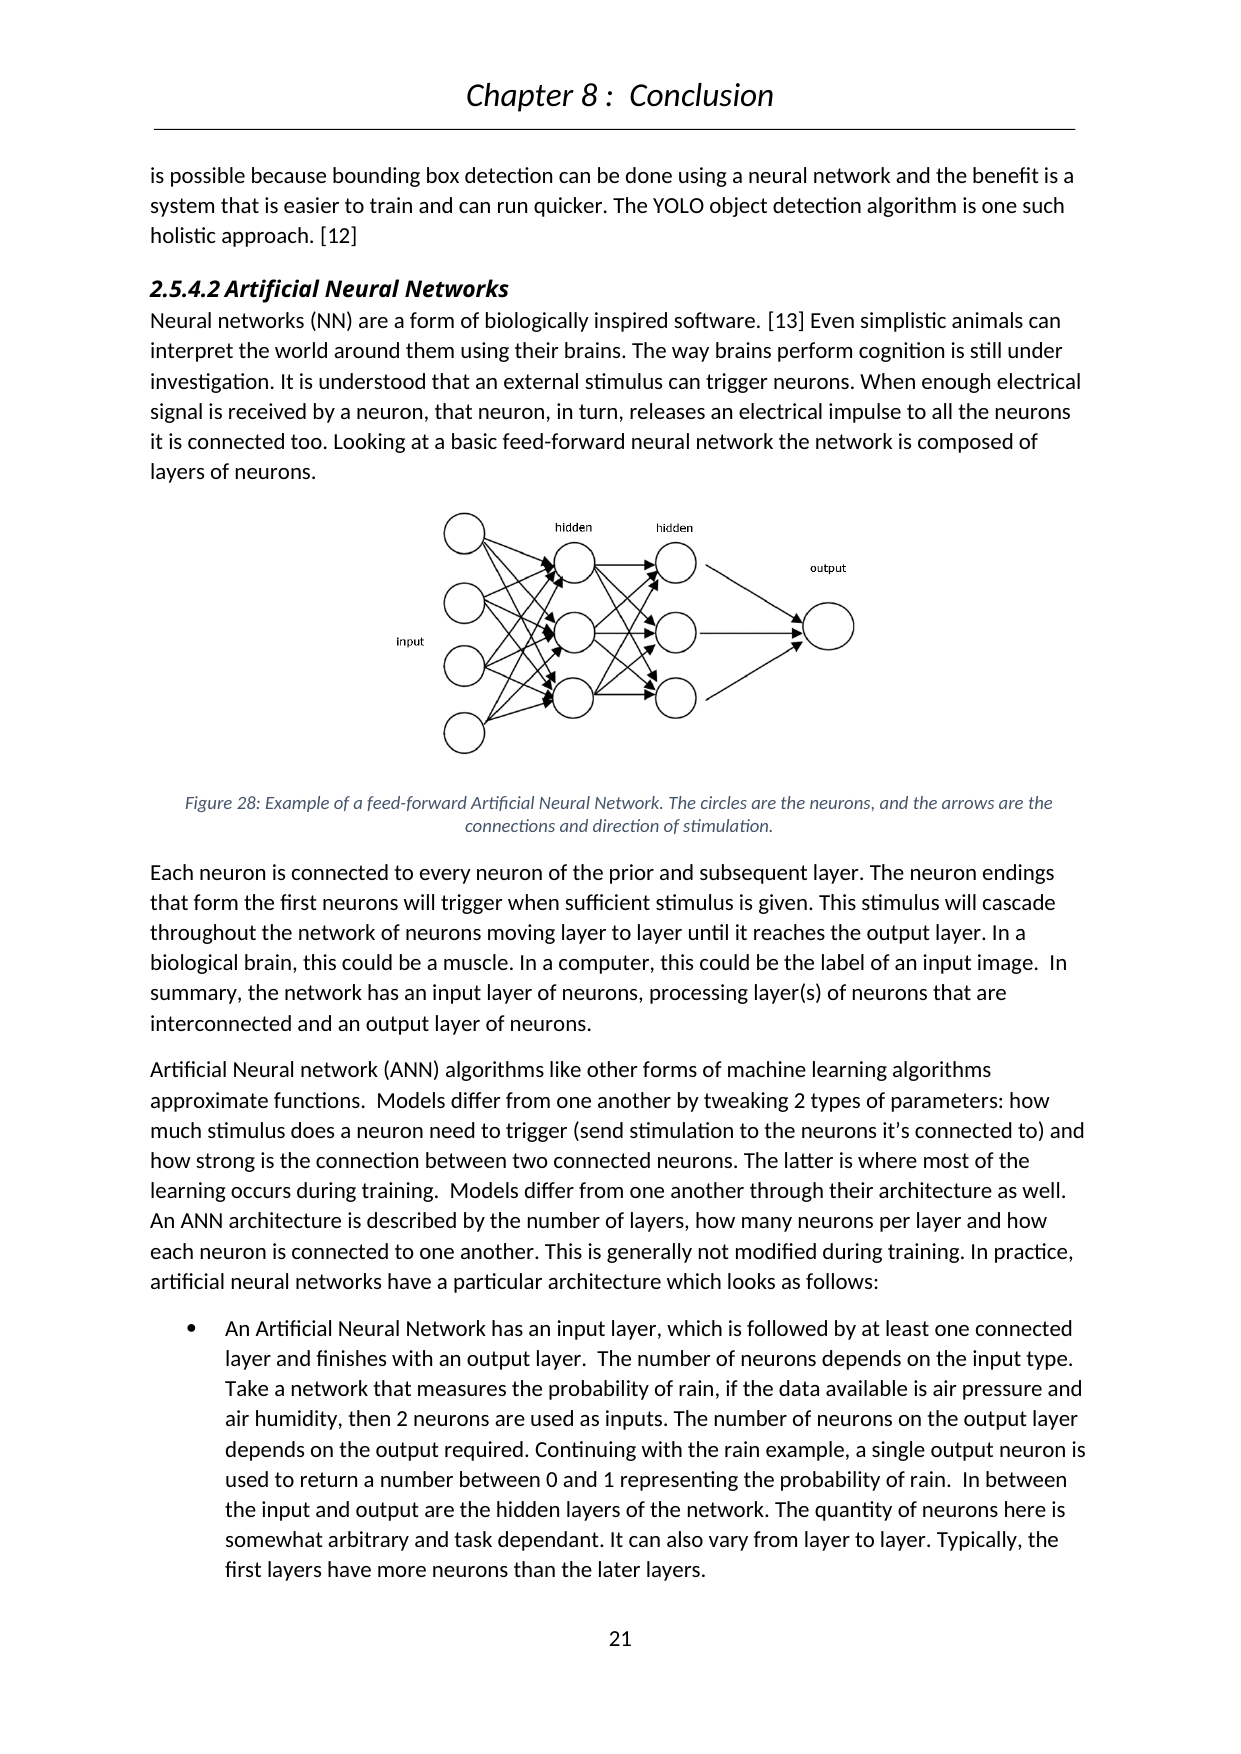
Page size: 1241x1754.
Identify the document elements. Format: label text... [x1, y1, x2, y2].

list An Artificial Neural Network has an input layer, which is followed by at least one connected layer and finishes with an output layer. The number of neurons depends on the input type. Take a network that measures the probability of rain, if the data available is air pressure and air humidity, then 2 neurons are used as inputs. The number of neurons on the output layer depends on the output required. Continuing with the rain example, a single output neuron is used to return a number between 0 and 1 representing the probability of rain. In between the input and output are the hidden layers of the network. The quantity of neurons here is somewhat arbitrary and task dependant. It can also vary from layer to layer. Typically, the first layers have more neurons than the later layers. [187, 1314, 1090, 1584]
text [150, 161, 1090, 250]
text Each neuron is connected to every neuron of the prior and subsequent layer. The neuron endings that form the first neurons will trigger when sufficient stimulus is given. This stimulus will cascade throughout the network of neurons moving layer to layer until it reaches the output layer. In a biological brain, this could be a muscle. In a computer, this could be the label of an input image. In summary, the network has an input layer of neurons, processing layer(s) of neurons that are interconnected and an output layer of neurons. [150, 858, 1090, 1037]
text Artificial Neural network (ANN) algorithms like other forms of machine learning algorithms approximate functions. Models differ from one another by tweaking 2 types of parameters: how much stimulus does a neuron need to trigger (send stimulation to the neurons it’s connected to) and how strong is the connection between two connected neurons. The latter is where most of the learning occurs during training. Models differ from one another through their architecture as well. An ANN architecture is described by the number of layers, how many neurons per layer and how each neuron is connected to one another. This is generally not modified during training. In practice, artificial neural networks have a particular architecture which looks as follows: [150, 1056, 1090, 1295]
text Figure 28: Example of a feed-forward Artificial Neural Network. The circles are the neurons, and the arrows are the connections and direction of stimulation. [150, 791, 1090, 837]
picture [372, 504, 868, 773]
text Neural networks (NN) are a form of biologically inspired software. Even simplistic animals can interpret the world around them using their brains. The way brains perform cognition is still under investigation. It is understood that an external stimulus can trigger neurons. When enough electrical signal is received by a neuron, that neuron, in turn, releases an electrical impulse to all the neurons it is connected too. Looking at a basic feed-forward neural network the network is composed of layers of neurons. [150, 306, 1090, 486]
subtitle Artificial Neural Networks [150, 273, 1090, 304]
